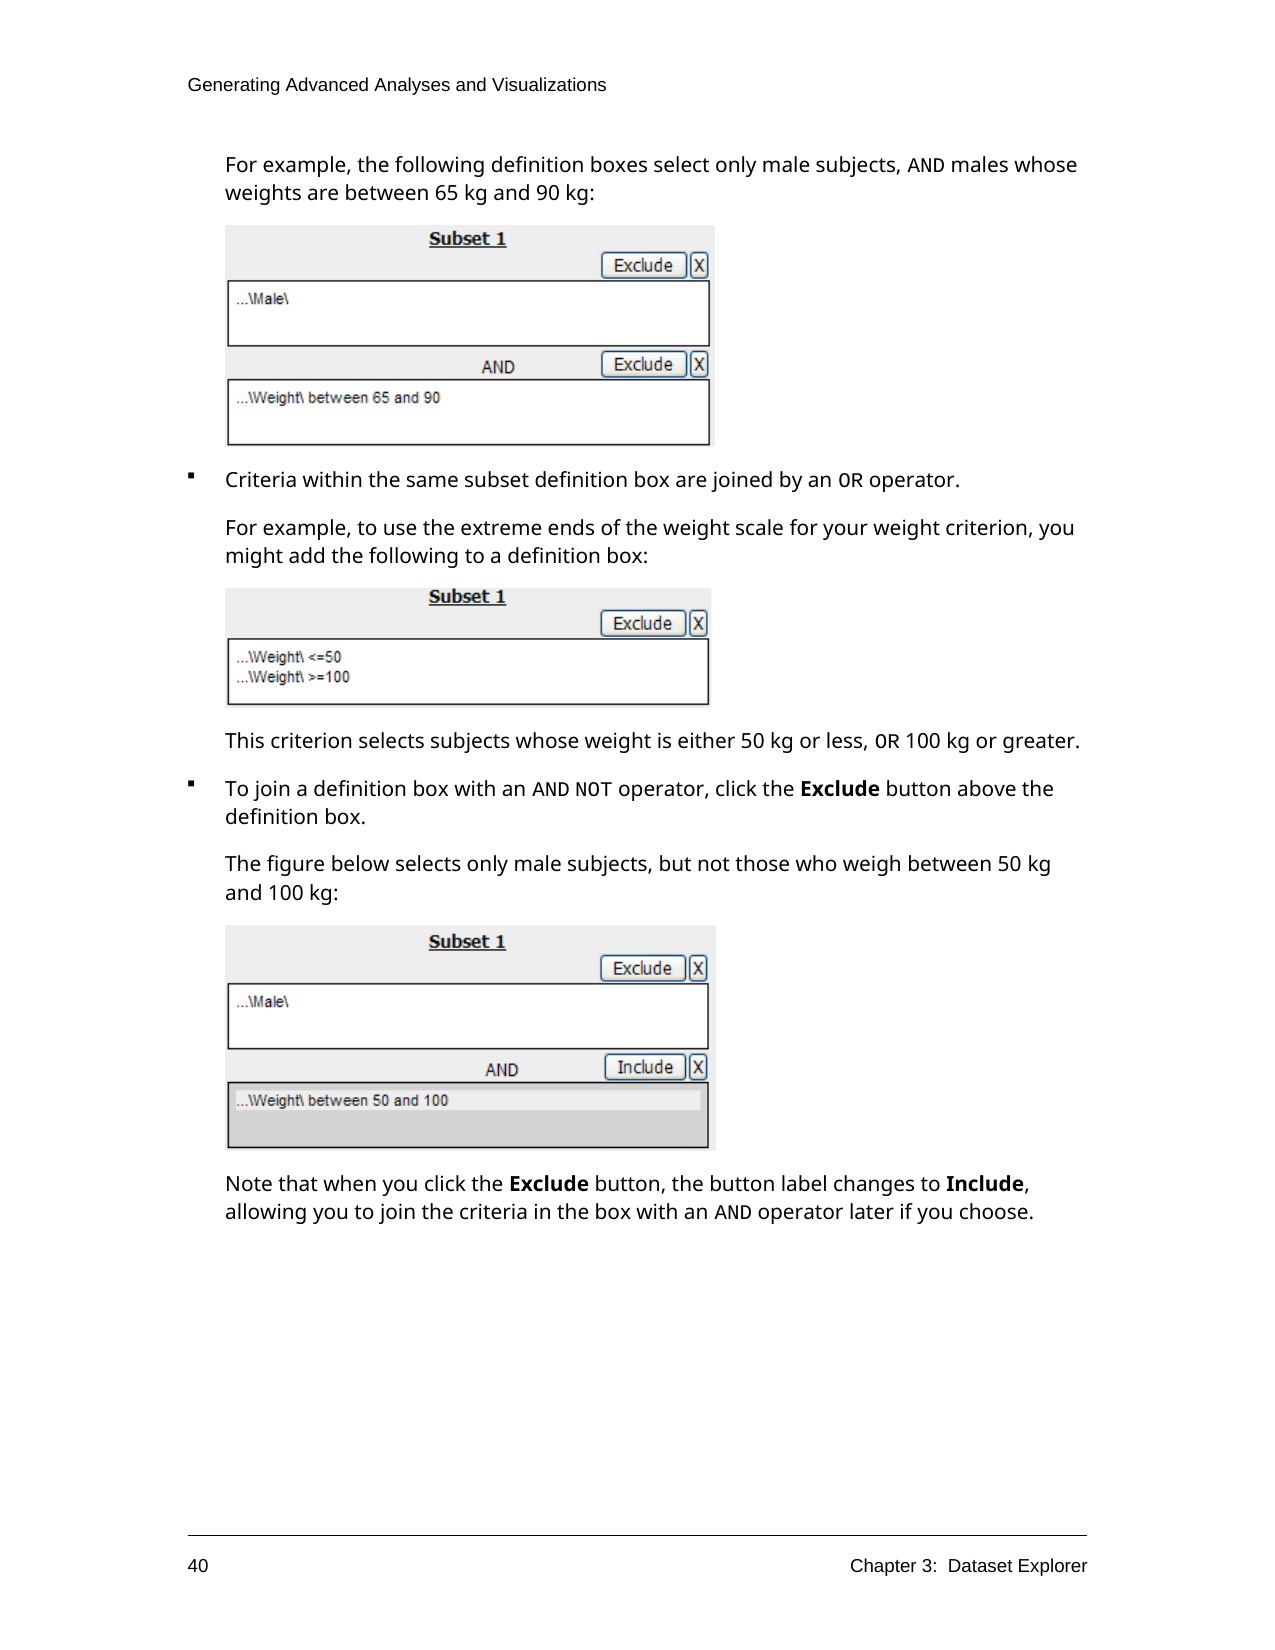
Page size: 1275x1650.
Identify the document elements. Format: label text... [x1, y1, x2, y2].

picture [225, 225, 715, 447]
text The figure below selects only male subjects, but not those who weigh between 50 kg and 100 kg: [225, 849, 1087, 906]
list To join a definition box with an AND NOT operator, click the Exclude button above the definition box. [187, 774, 1087, 831]
text Note that when you click the Exclude button, the button label changes to Include, allowing you to join the criteria in the box with an AND operator later if you choose. [225, 1169, 1087, 1226]
list Criteria within the same subset definition box are joined by an OR operator. [187, 465, 1087, 494]
text This criterion selects subjects whose weight is either 50 kg or less, OR 100 kg or greater. [225, 726, 1087, 755]
picture [225, 925, 716, 1151]
picture [225, 588, 712, 708]
text For example, the following definition boxes select only male subjects, AND males whose weights are between 65 kg and 90 kg: [225, 150, 1087, 207]
text For example, to use the extreme ends of the weight scale for your weight criterion, you might add the following to a definition box: [225, 513, 1087, 569]
